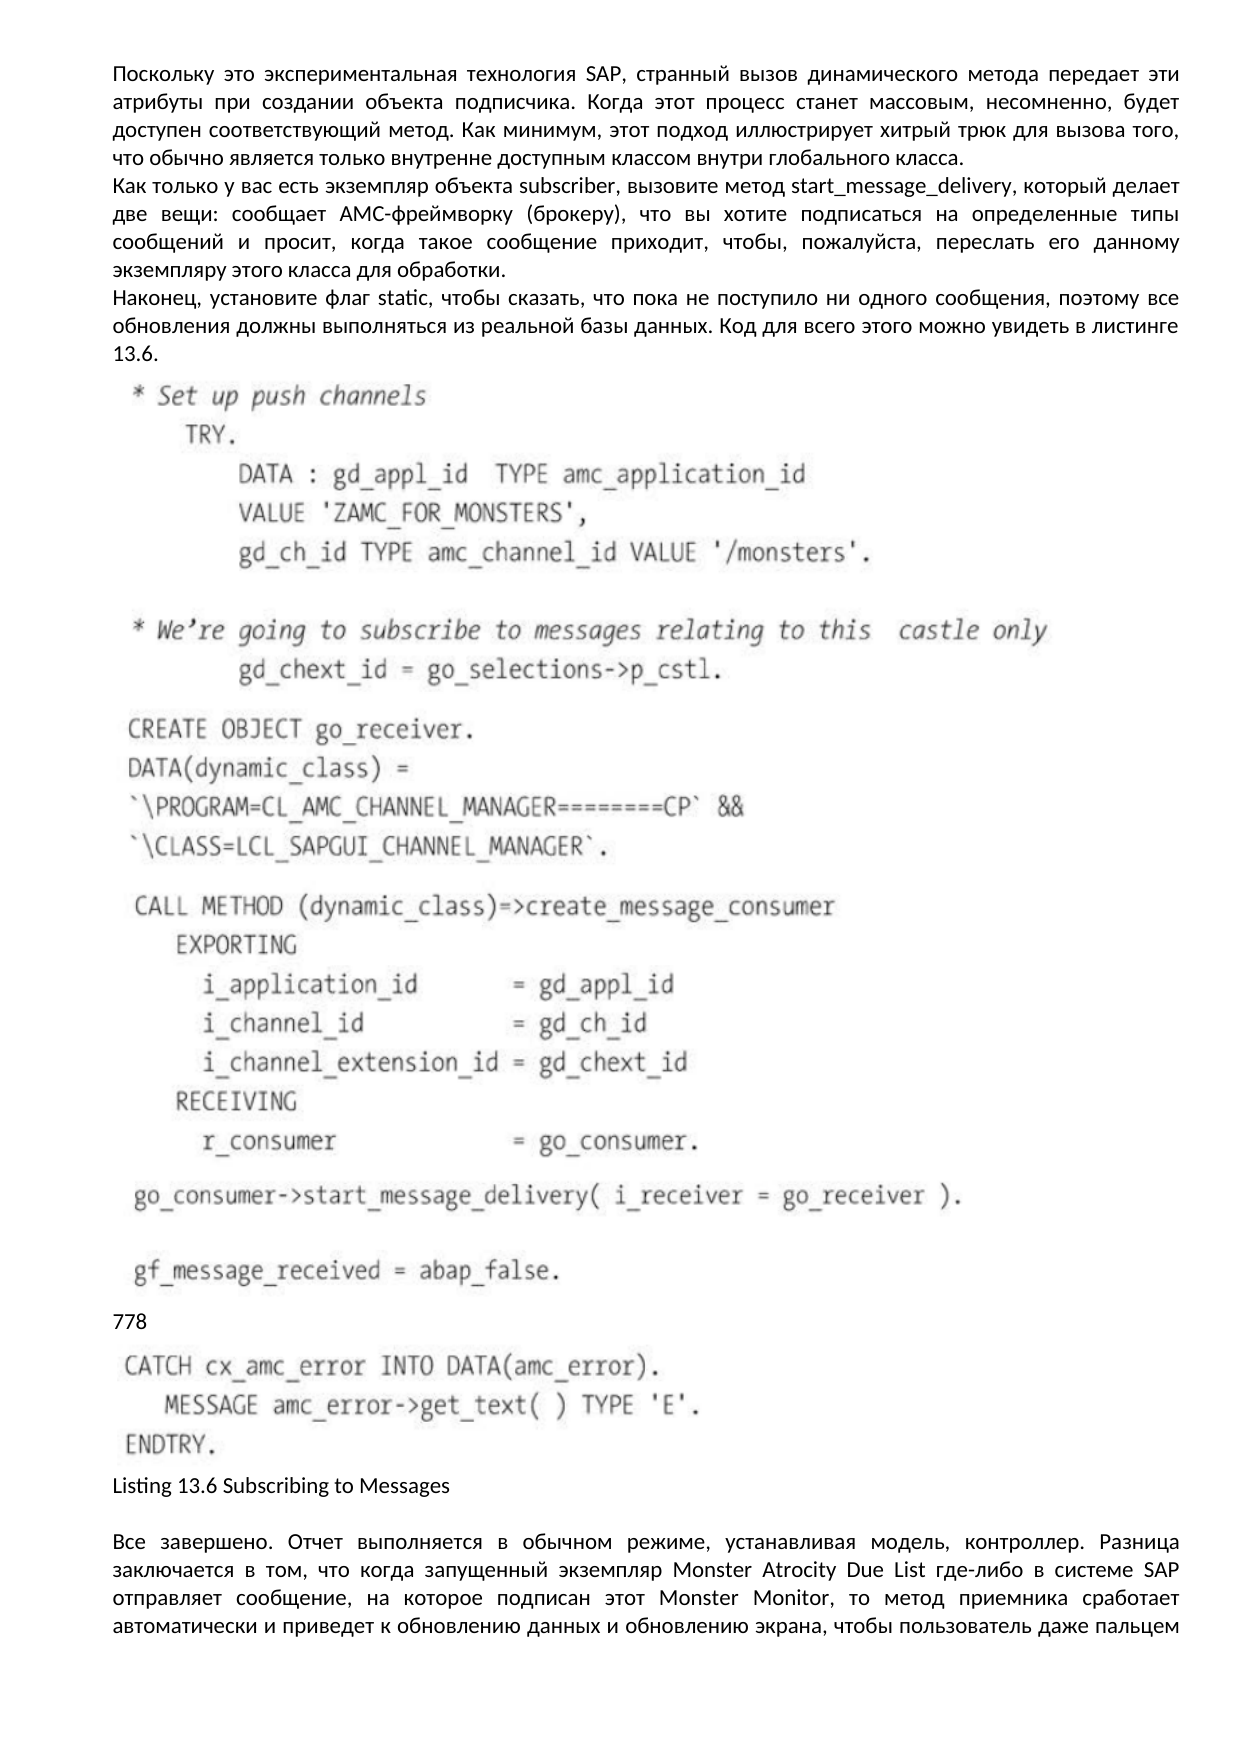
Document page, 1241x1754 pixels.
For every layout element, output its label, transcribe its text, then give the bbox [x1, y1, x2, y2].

picture [112, 1335, 1182, 1472]
picture [112, 367, 1182, 1307]
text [112, 1527, 1181, 1639]
text Как только у вас есть экземпляр объекта subscriber, вызовите метод start_message_delivery, который делает две вещи: сообщает AMC-фреймворку (брокеру), что вы хотите подписаться на определенные типы сообщений и просит, когда такое сообщение приходит, чтобы, пожалуйста, переслать его данному экземпляру этого класса для обработки. [112, 171, 1181, 283]
text Listing 13.6 Subscribing to Messages [112, 1472, 1181, 1499]
text Поскольку это экспериментальная технология SAP, странный вызов динамического метода передает эти атрибуты при создании объекта подписчика. Когда этот процесс станет массовым, несомненно, будет доступен соответствующий метод. Как минимум, этот подход иллюстрирует хитрый трюк для вызова того, что обычно является только внутренне доступным классом внутри глобального класса. [112, 59, 1181, 171]
text 778 [112, 1307, 1181, 1335]
text Наконец, установите флаг static, чтобы сказать, что пока не поступило ни одного сообщения, поэтому все обновления должны выполняться из реальной базы данных. Код для всего этого можно увидеть в листинге 13.6. [112, 283, 1181, 367]
